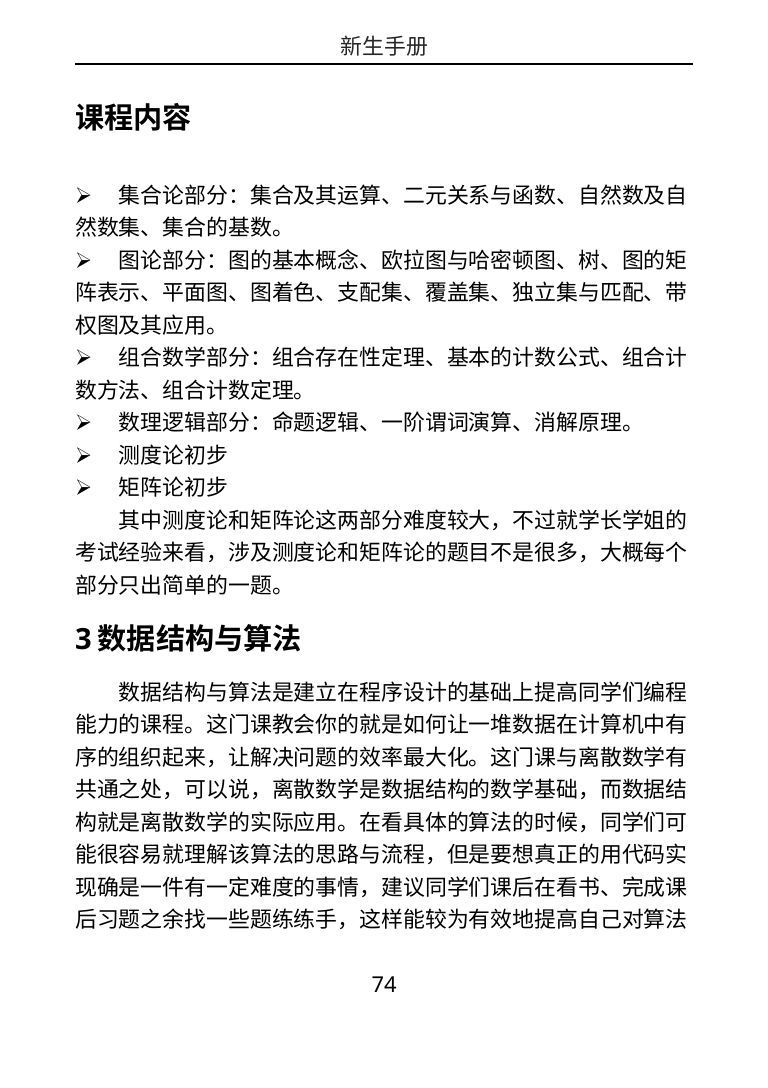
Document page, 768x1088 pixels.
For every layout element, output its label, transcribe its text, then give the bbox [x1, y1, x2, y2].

list 测度论初步 [75, 437, 693, 470]
list 组合数学部分：组合存在性定理、基本的计数公式、组合计数方法、组合计数定理。 [75, 340, 693, 405]
list 矩阵论初步 [75, 470, 693, 502]
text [75, 674, 693, 934]
text 3数据结构与算法 [75, 604, 671, 669]
list 数理逻辑部分：命题逻辑、一阶谓词演算、消解原理。 [75, 405, 693, 437]
text 课程内容 [75, 83, 671, 148]
list 图论部分：图的基本概念、欧拉图与哈密顿图、树、图的矩阵表示、平面图、图着色、支配集、覆盖集、独立集与匹配、带权图及其应用。 [75, 242, 693, 340]
text 其中测度论和矩阵论这两部分难度较大，不过就学长学姐的考试经验来看，涉及测度论和矩阵论的题目不是很多，大概每个部分只出简单的一题。 [75, 502, 693, 600]
list 集合论部分：集合及其运算、二元关系与函数、自然数及自然数集、集合的基数。 [75, 177, 693, 242]
